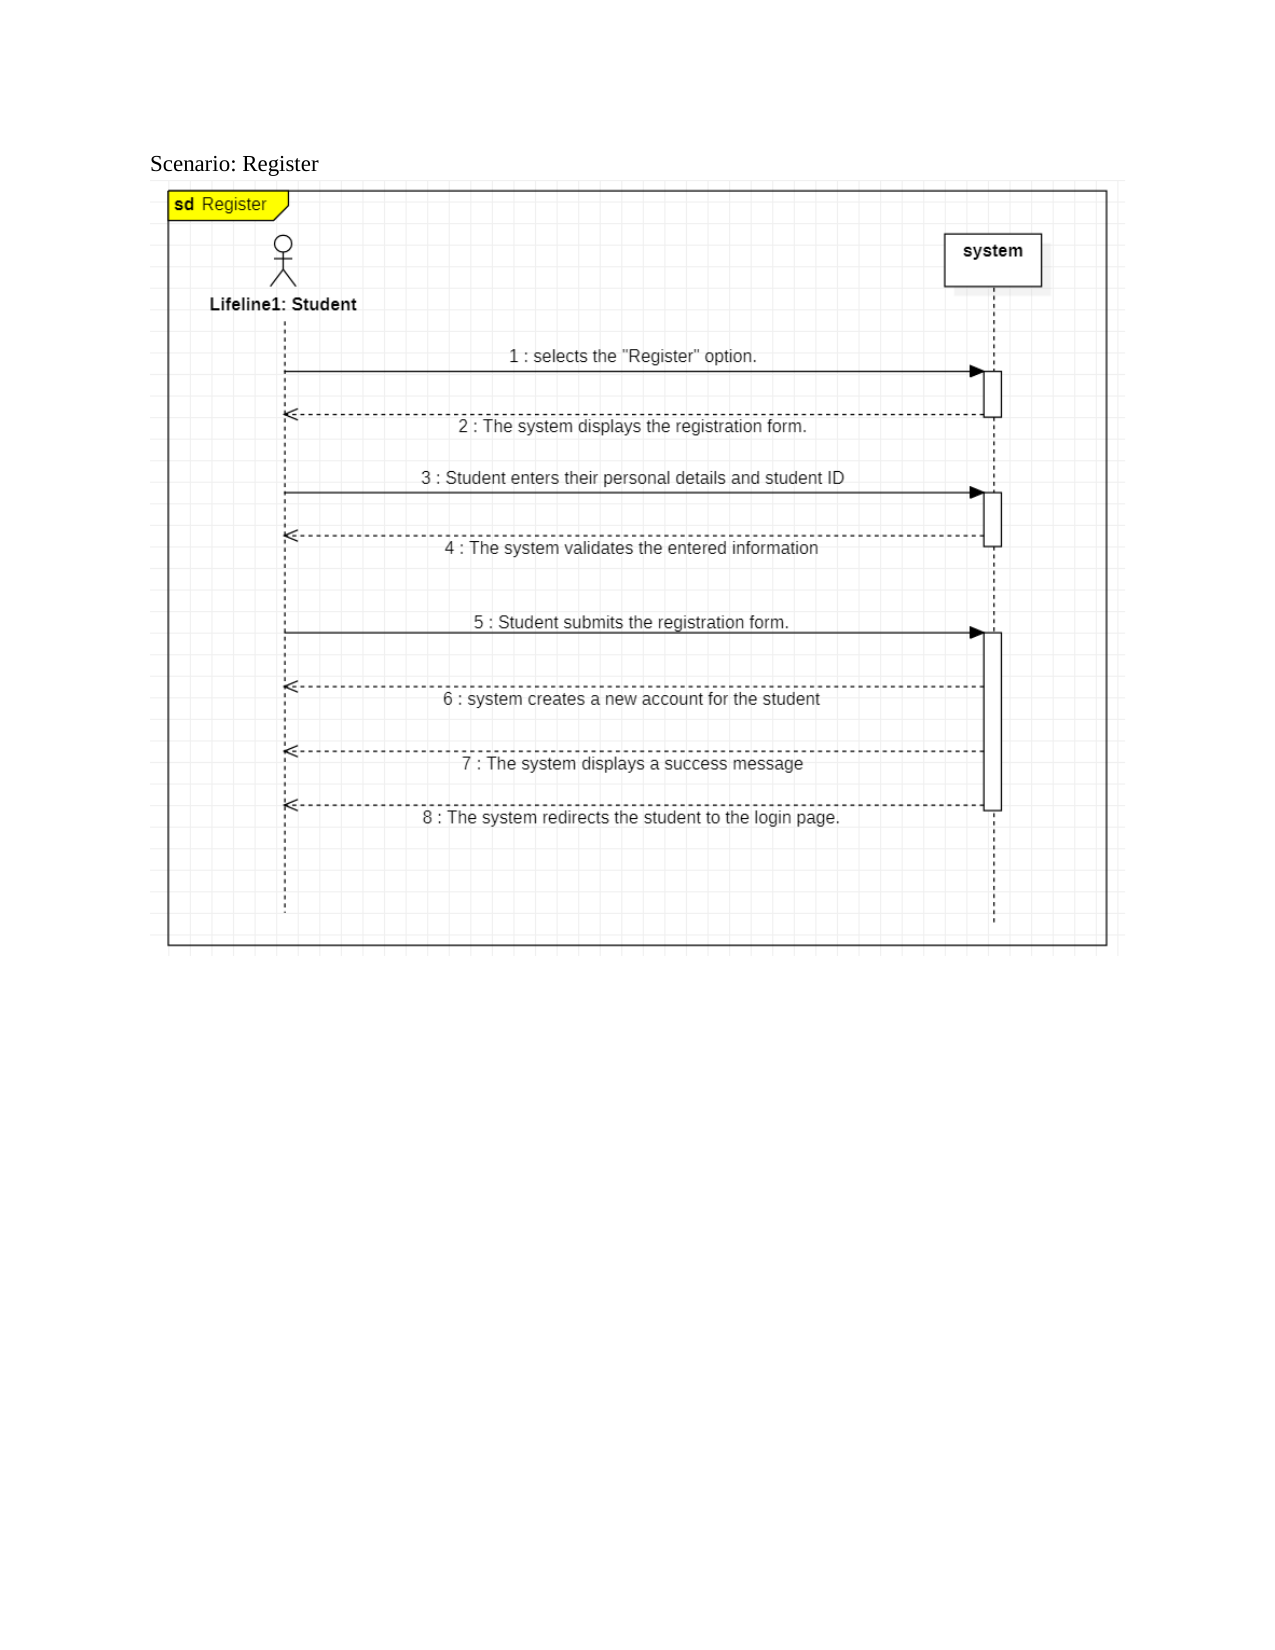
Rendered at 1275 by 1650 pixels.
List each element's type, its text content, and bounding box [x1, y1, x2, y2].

subtitle Scenario: Register [150, 150, 1125, 176]
picture [150, 180, 1125, 956]
